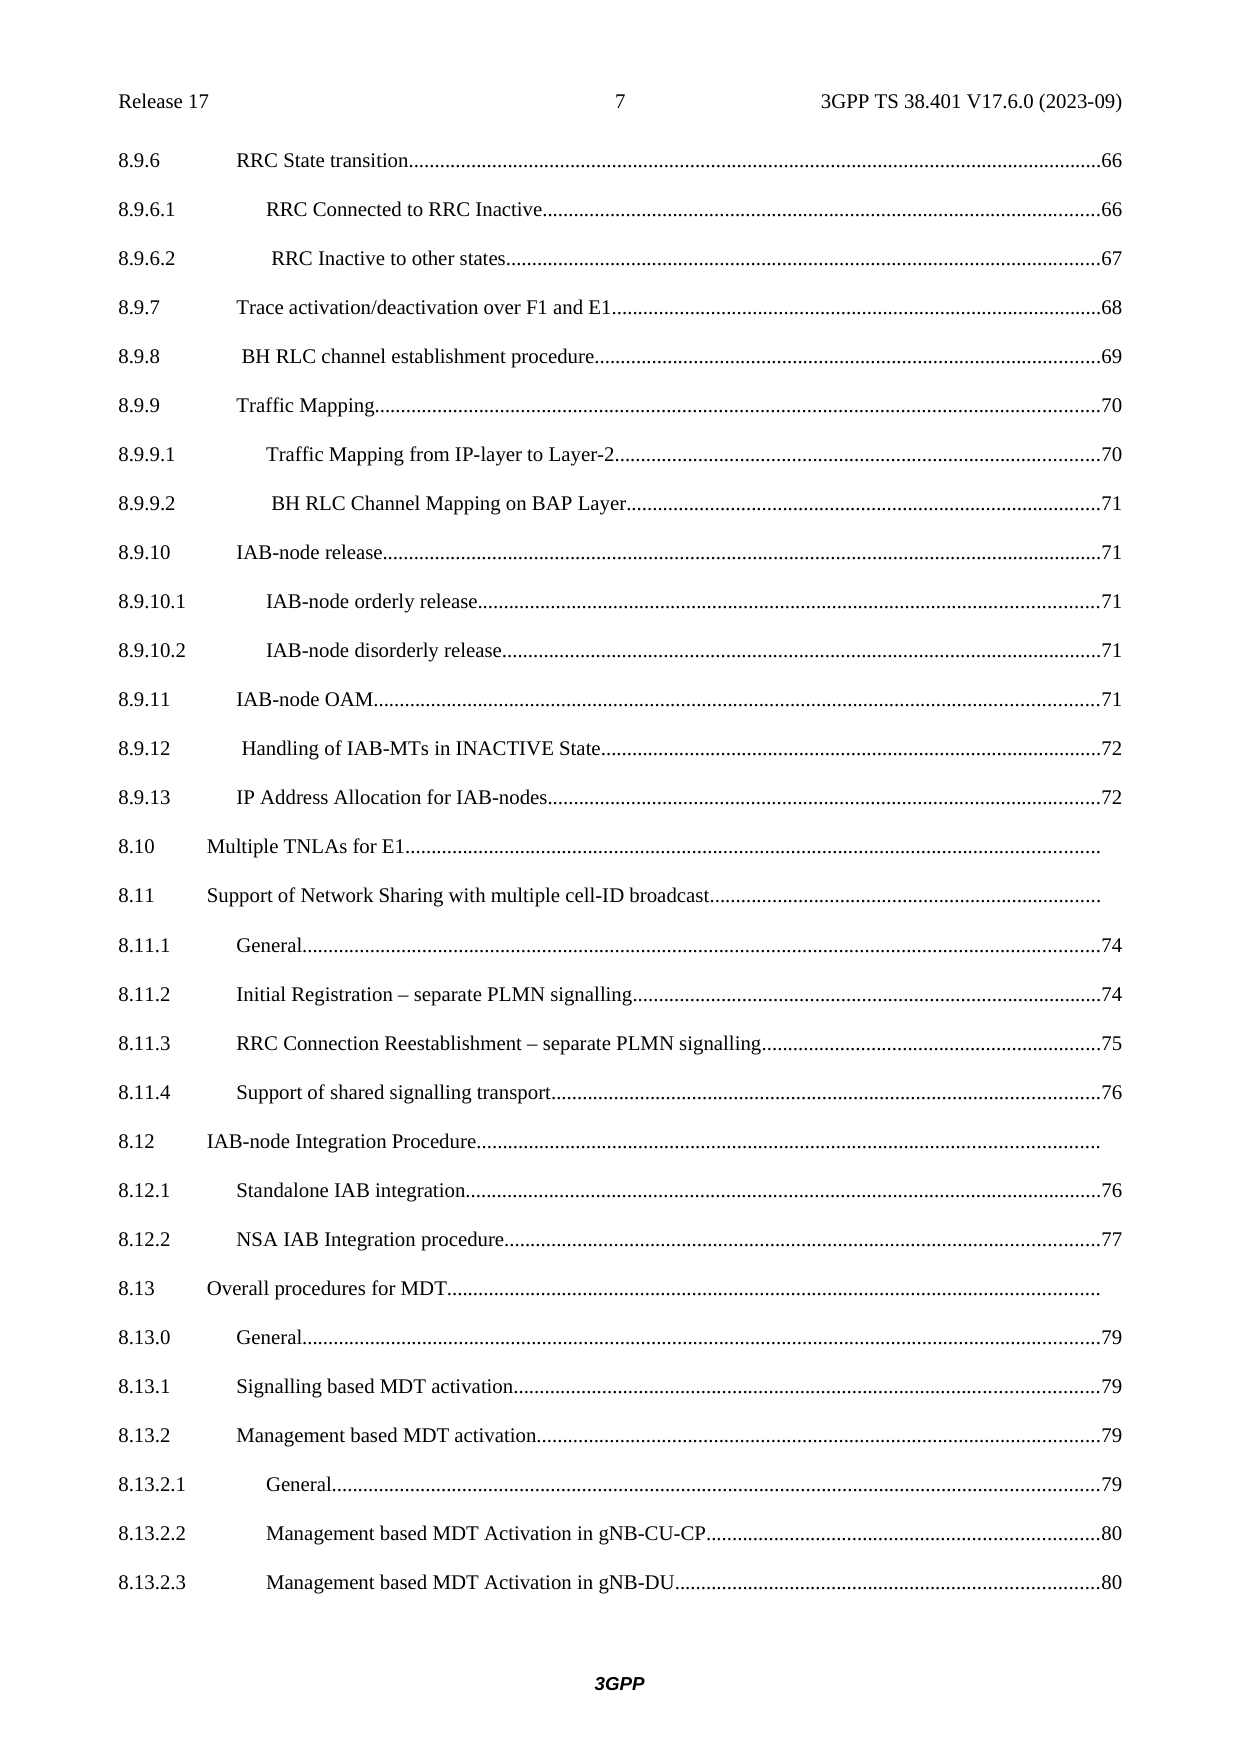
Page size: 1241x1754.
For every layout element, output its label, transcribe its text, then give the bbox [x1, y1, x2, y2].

text 8.9.6.2 RRC Inactive to other states 67 [118, 246, 1122, 270]
text 8.13.1 Signalling based MDT activation 79 [118, 1374, 1122, 1398]
text 8.9.9.1 Traffic Mapping from IP-layer to Layer-2 70 [118, 442, 1122, 466]
text 8.9.10 IAB-node release 71 [118, 540, 1122, 564]
text 8.9.8 BH RLC channel establishment procedure 69 [118, 344, 1122, 368]
text 8.13.2.3 Management based MDT Activation in gNB-DU 80 [118, 1570, 1122, 1594]
text 8.9.13 IP Address Allocation for IAB-nodes 72 [118, 785, 1122, 809]
text 8.9.6 RRC State transition 66 [118, 147, 1122, 172]
text 8.9.7 Trace activation/deactivation over F1 and E1 68 [118, 295, 1122, 319]
text 8.9.10.1 IAB-node orderly release 71 [118, 589, 1122, 613]
text 8.11.4 Support of shared signalling transport 76 [118, 1080, 1122, 1104]
text 8.13.2.2 Management based MDT Activation in gNB-CU-CP 80 [118, 1521, 1122, 1545]
text 8.12.1 Standalone IAB integration 76 [118, 1178, 1122, 1202]
text 8.11.3 RRC Connection Reestablishment – separate PLMN signalling 75 [118, 1031, 1122, 1055]
text 8.12 IAB-node Integration Procedure 76 [118, 1129, 1078, 1153]
text 8.9.12 Handling of IAB-MTs in INACTIVE State 72 [118, 736, 1122, 760]
text 8.11.2 Initial Registration – separate PLMN signalling 74 [118, 982, 1122, 1006]
text 8.10 Multiple TNLAs for E1 72 [118, 834, 1078, 858]
text 8.9.9 Traffic Mapping 70 [118, 393, 1122, 417]
text 8.13.2 Management based MDT activation 79 [118, 1423, 1122, 1447]
text 8.13.2.1 General 79 [118, 1472, 1122, 1496]
text 8.9.10.2 IAB-node disorderly release 71 [118, 638, 1122, 662]
text 8.13.0 General 79 [118, 1325, 1122, 1349]
text 8.11.1 General 74 [118, 932, 1122, 957]
text 8.11 Support of Network Sharing with multiple cell-ID broadcast 74 [118, 883, 1078, 907]
text 8.12.2 NSA IAB Integration procedure 77 [118, 1227, 1122, 1251]
text 8.9.6.1 RRC Connected to RRC Inactive 66 [118, 197, 1122, 221]
text 8.13 Overall procedures for MDT 79 [118, 1276, 1078, 1300]
text 8.9.11 IAB-node OAM 71 [118, 687, 1122, 711]
text 8.9.9.2 BH RLC Channel Mapping on BAP Layer 71 [118, 491, 1122, 515]
